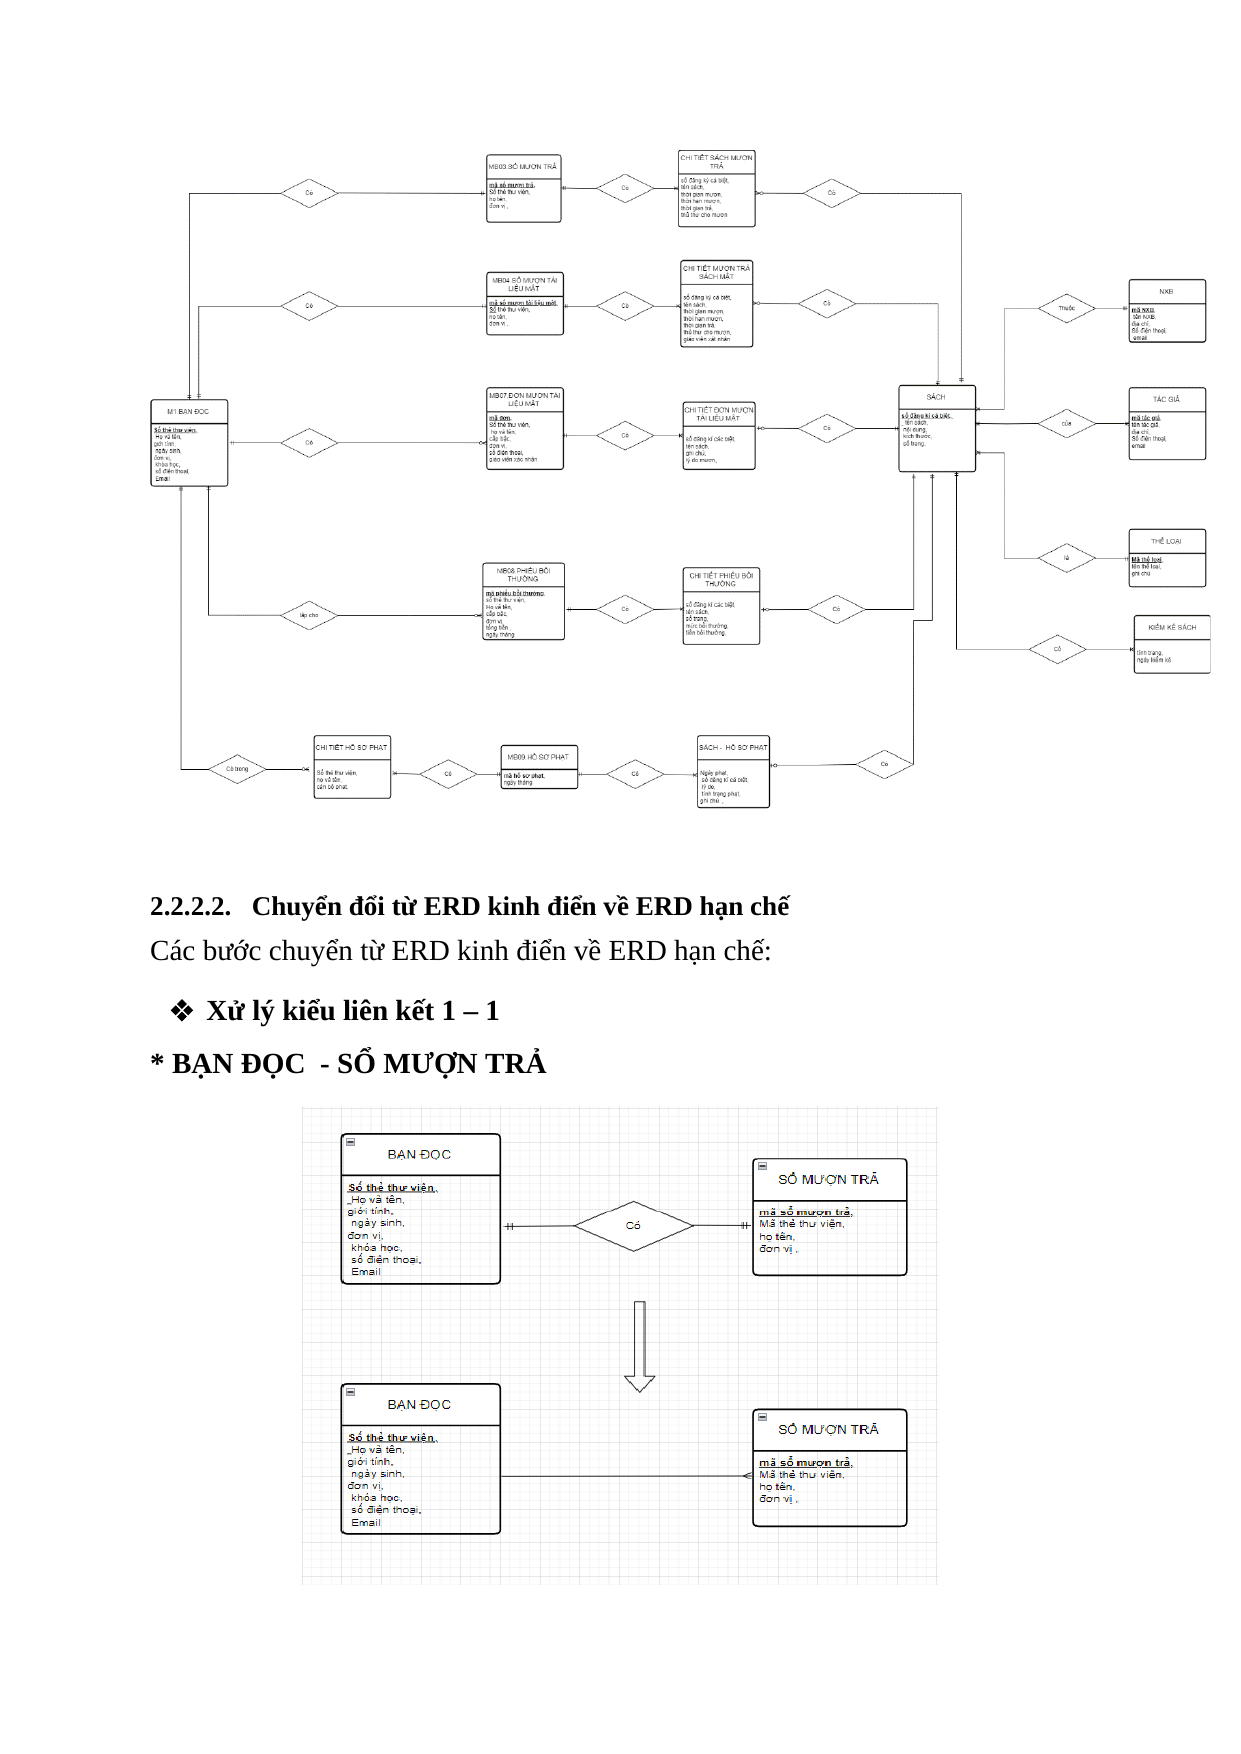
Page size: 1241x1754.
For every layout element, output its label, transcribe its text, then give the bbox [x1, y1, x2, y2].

list Xử lý kiểu liên kết 1 – 1 [169, 993, 1090, 1027]
subtitle Chuyển đổi từ ERD kinh điển về ERD hạn chế [150, 889, 1090, 921]
text * BẠN ĐỌC - SỔ MƯỢN TRẢ [150, 1046, 1090, 1079]
picture [150, 150, 1211, 811]
picture [301, 1106, 939, 1585]
text Các bước chuyển từ ERD kinh điển về ERD hạn chế: [150, 933, 1090, 967]
